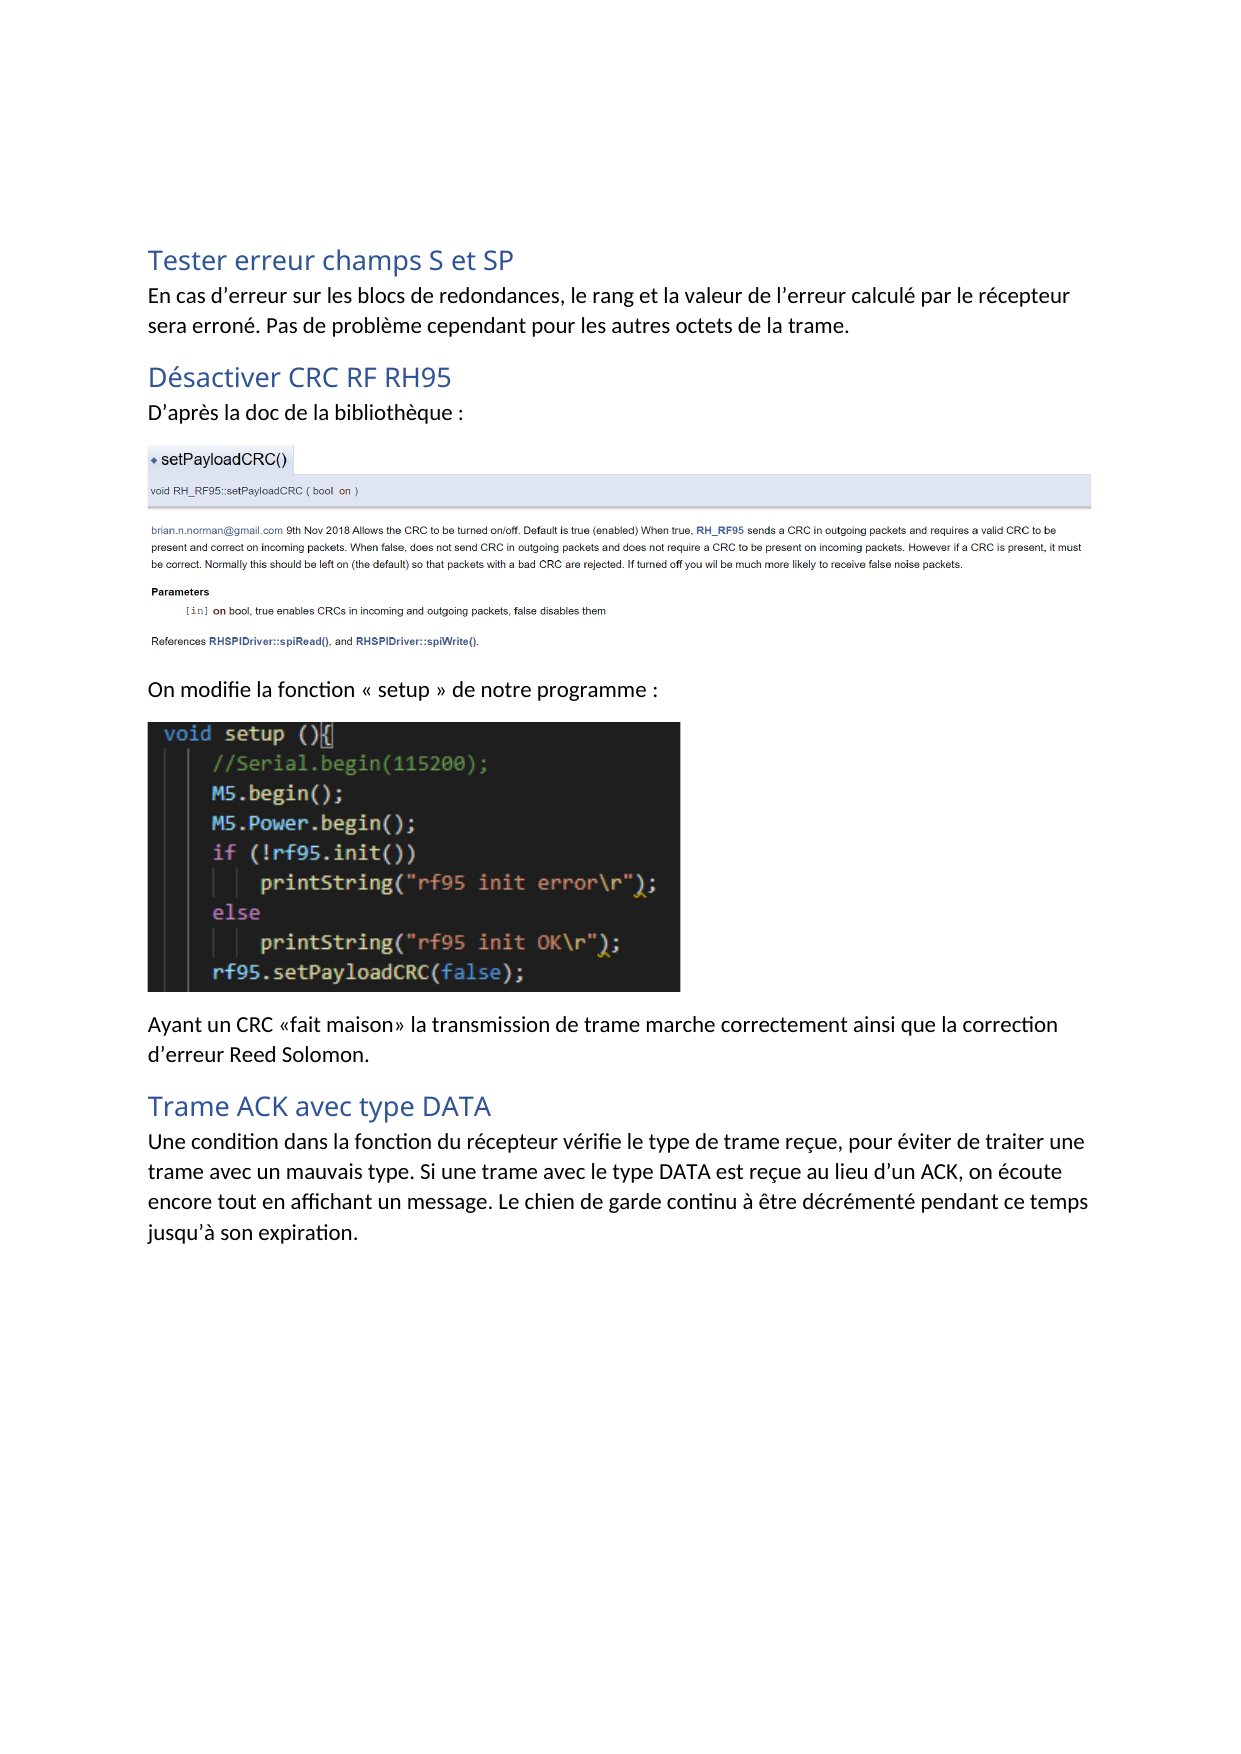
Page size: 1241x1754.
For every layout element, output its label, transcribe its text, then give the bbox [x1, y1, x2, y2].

text Une condition dans la fonction du récepteur vérifie le type de trame reçue, pour éviter de traiter une trame avec un mauvais type. Si une trame avec le type DATA est reçue au lieu d’un ACK, on écoute encore tout en affichant un message. Le chien de garde continu à être décrémenté pendant ce temps jusqu’à son expiration. [148, 1127, 1093, 1246]
text Ayant un CRC «fait maison» la transmission de trame marche correctement ainsi que la correction d’erreur Reed Solomon. [148, 1010, 1093, 1068]
subtitle Tester erreur champs S et SP [148, 241, 1093, 278]
text On modifie la fonction « setup » de notre programme : [148, 676, 1093, 704]
picture [147, 722, 681, 992]
text D’après la doc de la bibliothèque : [148, 398, 1093, 426]
picture [147, 445, 1092, 657]
subtitle Désactiver CRC RF RH95 [148, 358, 1093, 395]
text En cas d’erreur sur les blocs de redondances, le rang et la valeur de l’erreur calculé par le récepteur sera erroné. Pas de problème cependant pour les autres octets de la trame. [148, 281, 1093, 339]
subtitle Trame ACK avec type DATA [148, 1087, 1093, 1124]
